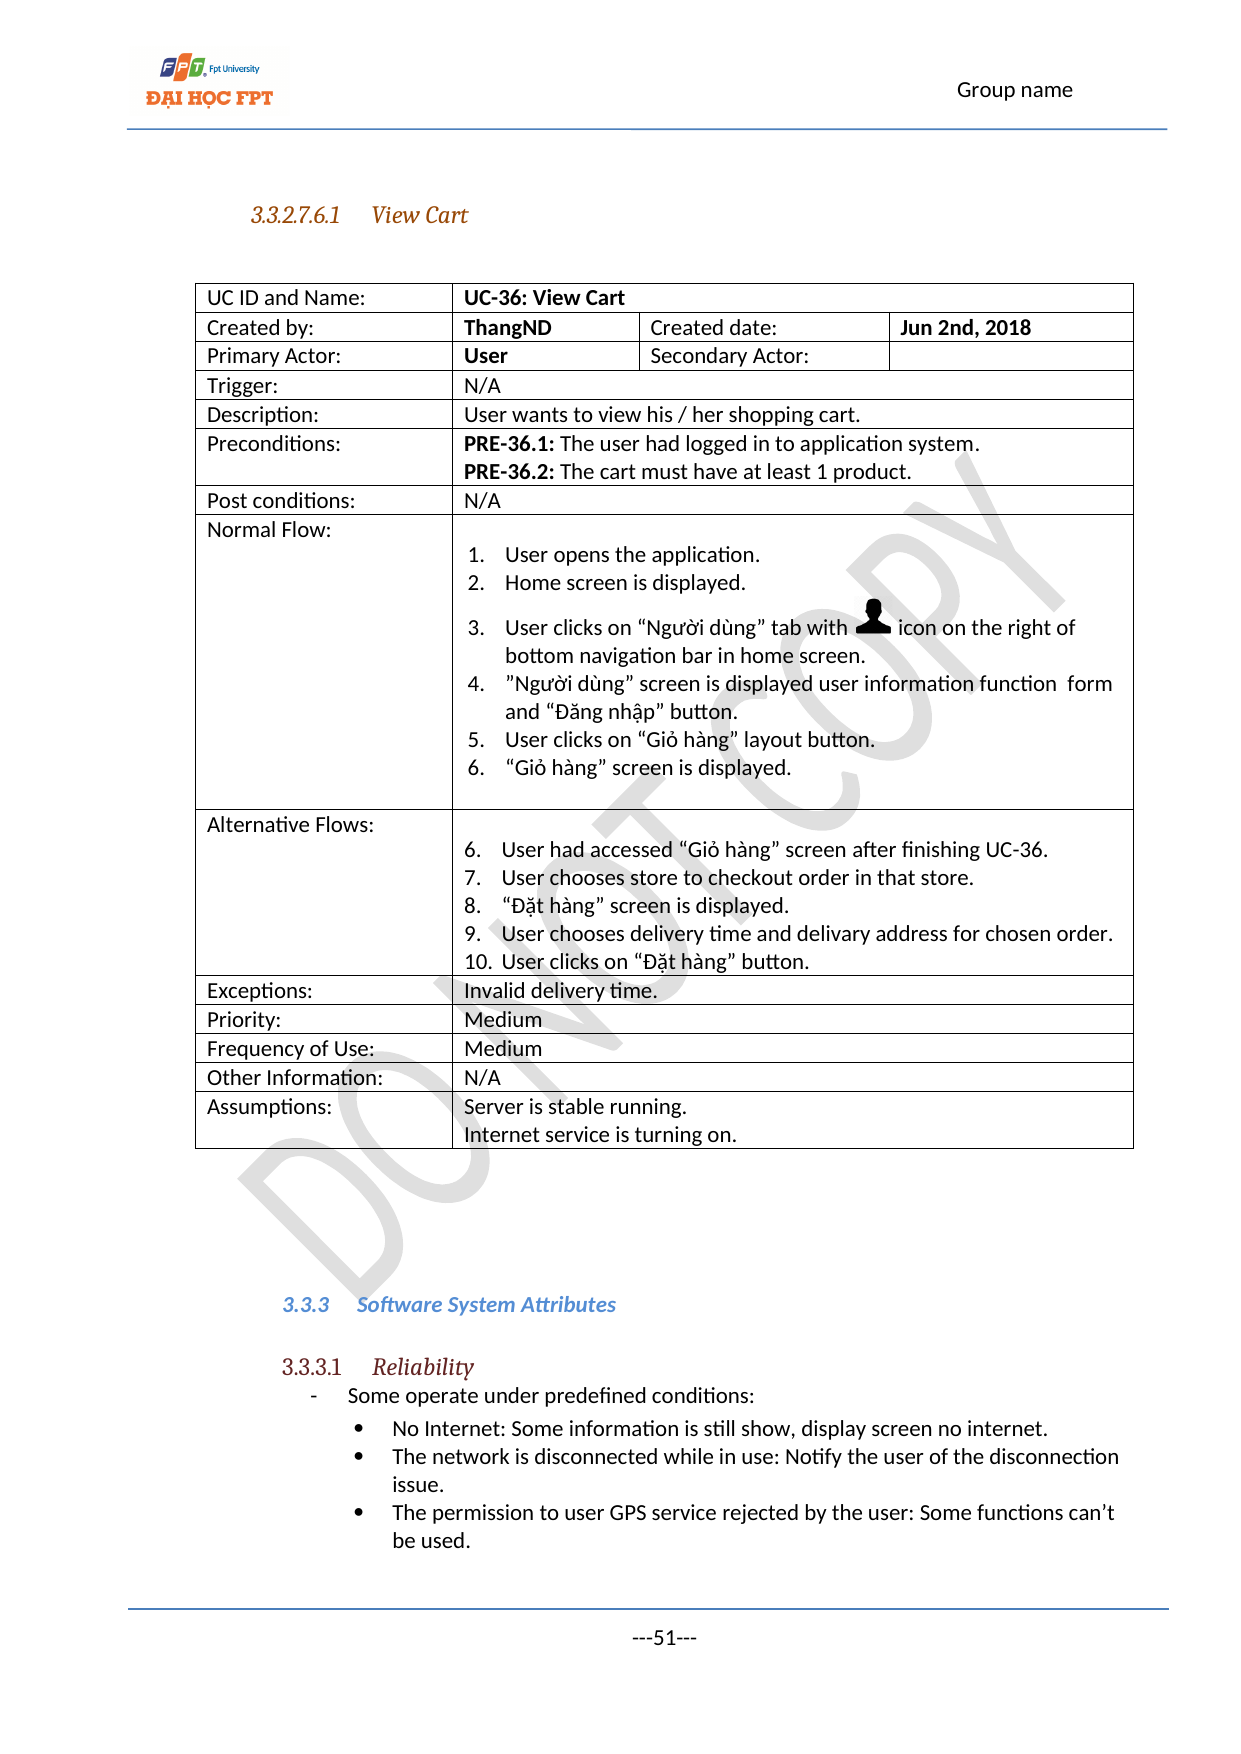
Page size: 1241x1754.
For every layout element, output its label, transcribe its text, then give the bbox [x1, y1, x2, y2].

table_cell Assumptions: [196, 1092, 452, 1148]
table_cell N/A [453, 486, 1133, 514]
table_cell Exceptions: [196, 976, 452, 1004]
table_cell Normal Flow: [196, 515, 452, 809]
list The network is disconnected while in use: Notify the user of the disconnection issue. [354, 1442, 1122, 1498]
list No Internet: Some information is still show, display screen no internet. [354, 1414, 1122, 1442]
table_cell ThangND [453, 313, 639, 341]
table_cell Trigger: [196, 371, 452, 399]
picture [129, 46, 290, 116]
table_cell Created by: [196, 313, 452, 341]
table_cell Description: [196, 400, 452, 428]
table_cell N/A [453, 371, 1133, 399]
table_cell User [453, 342, 639, 370]
table_cell Preconditions: [196, 429, 452, 485]
table_cell PRE-36.1: The user had logged in to application system. PRE-36.2: The cart must have at least 1 product. [453, 429, 1133, 485]
table_cell Medium [453, 1034, 1133, 1062]
table_cell N/A [453, 1063, 1133, 1091]
picture [853, 596, 893, 635]
table_cell Created date: [640, 313, 889, 341]
list The permission to user GPS service rejected by the user: Some functions can’t be used. [354, 1498, 1122, 1554]
table_cell Priority: [196, 1005, 452, 1033]
table_cell Jun 2nd, 2018 [890, 313, 1133, 341]
table_cell Primary Actor: [196, 342, 452, 370]
table_header UC ID and Name: [196, 284, 452, 312]
subtitle View Cart [251, 201, 1122, 229]
table_cell Medium [453, 1005, 1133, 1033]
table_cell Secondary Actor: [640, 342, 889, 370]
table_header UC-36: View Cart [453, 284, 1133, 312]
subtitle Reliability [282, 1353, 1122, 1382]
table_cell Alternative Flows: [196, 810, 452, 975]
list Some operate under predefined conditions: [310, 1382, 1122, 1410]
subtitle Software System Attributes [282, 1290, 1122, 1318]
table_cell User opens the application. Home screen is displayed. User clicks on “Người dùng” tab with icon on the right of bottom navigation bar in home screen. ”Người dùng” screen is displayed user information function form and “Đăng nhập” button. User clicks on “Giỏ hàng” layout button. “Giỏ hàng” screen is displayed. [453, 515, 1133, 809]
table_cell Server is stable running. Internet service is turning on. [453, 1092, 1133, 1148]
table_cell User had accessed “Giỏ hàng” screen after finishing UC-36. User chooses store to checkout order in that store. “Đặt hàng” screen is displayed. User chooses delivery time and delivary address for chosen order. User clicks on “Đặt hàng” button. [453, 810, 1133, 975]
table_cell User wants to view his / her shopping cart. [453, 400, 1133, 428]
table_cell Frequency of Use: [196, 1034, 452, 1062]
table_cell Invalid delivery time. [453, 976, 1133, 1004]
table_cell Other Information: [196, 1063, 452, 1091]
table_cell [890, 342, 1133, 370]
table_cell Post conditions: [196, 486, 452, 514]
